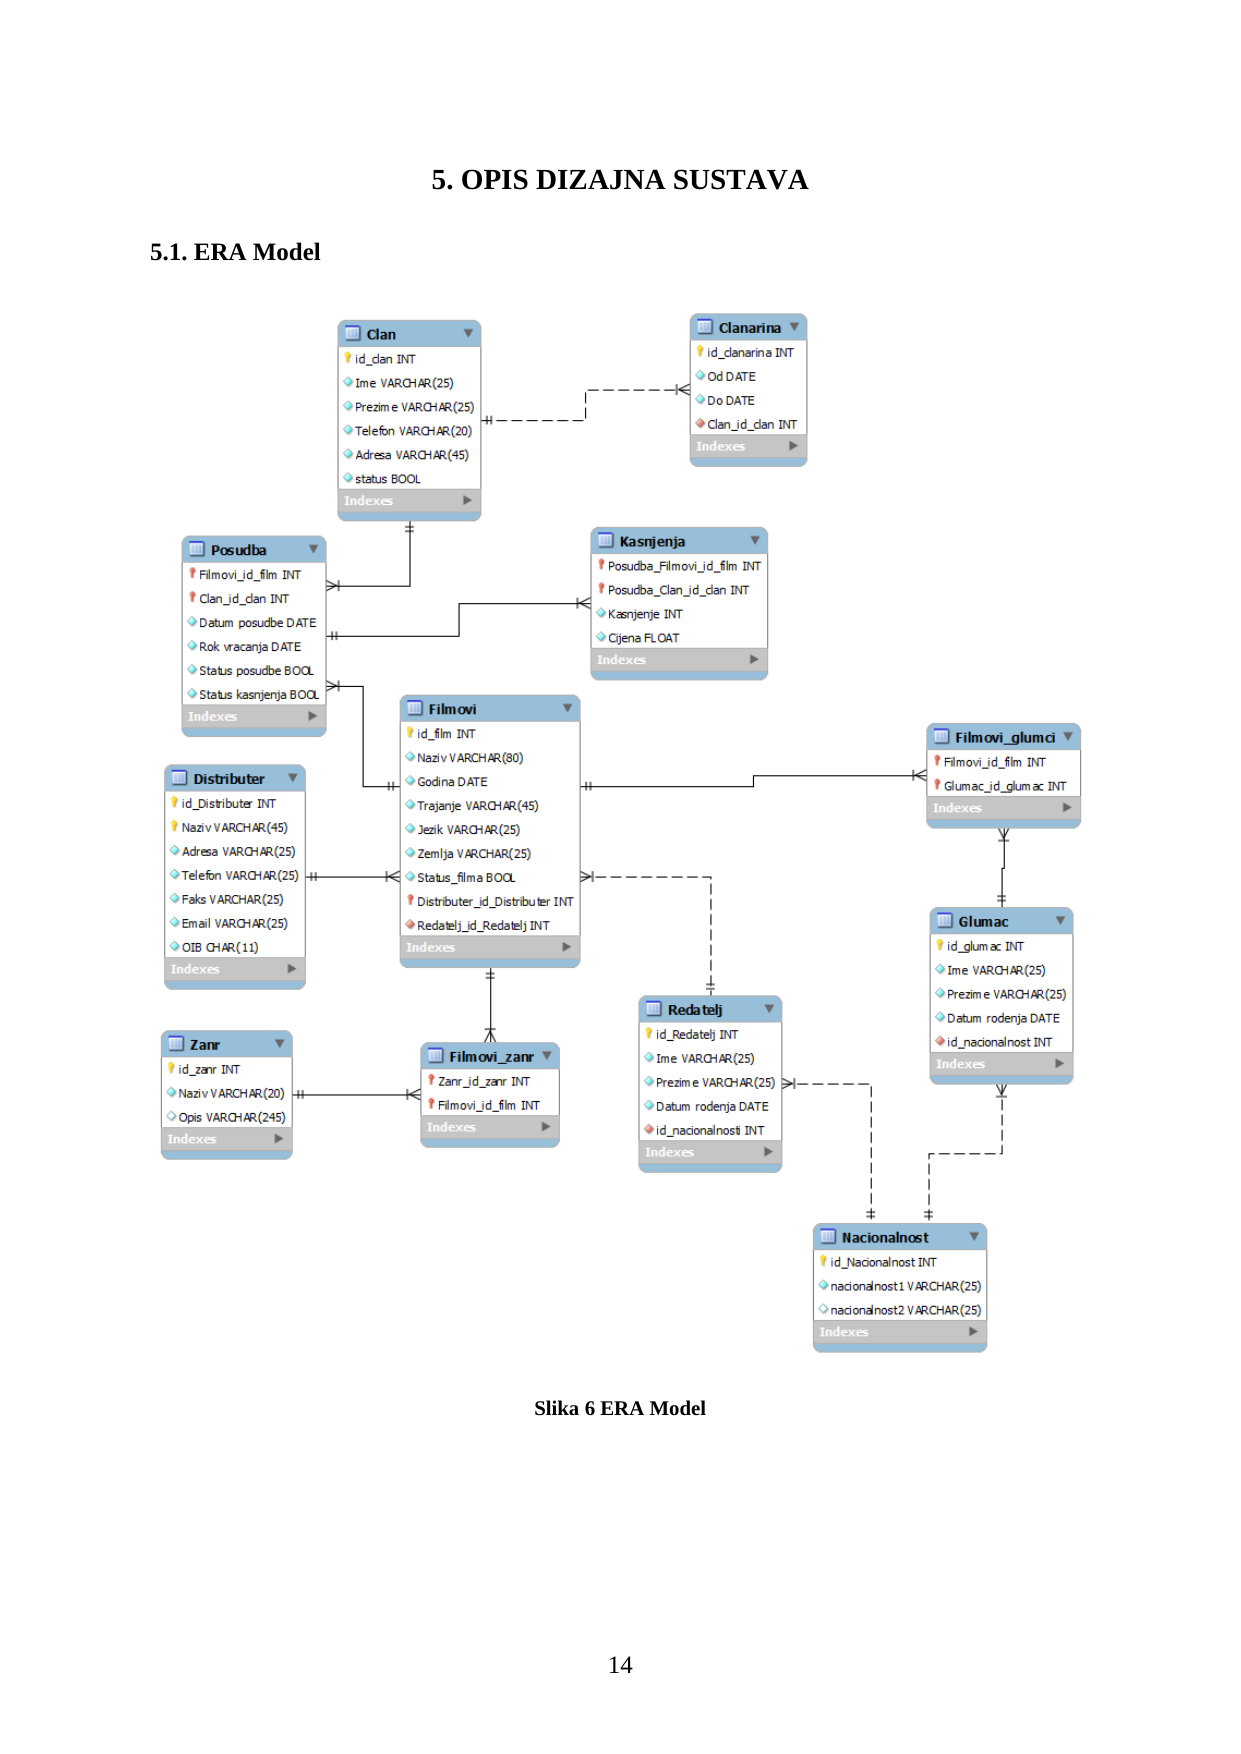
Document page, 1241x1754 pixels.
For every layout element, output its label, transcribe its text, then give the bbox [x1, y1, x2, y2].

picture [150, 309, 1091, 1369]
subtitle 5.1. ERA Model [150, 237, 1090, 266]
text 5. OPIS DIZAJNA SUSTAVA [150, 162, 1090, 196]
